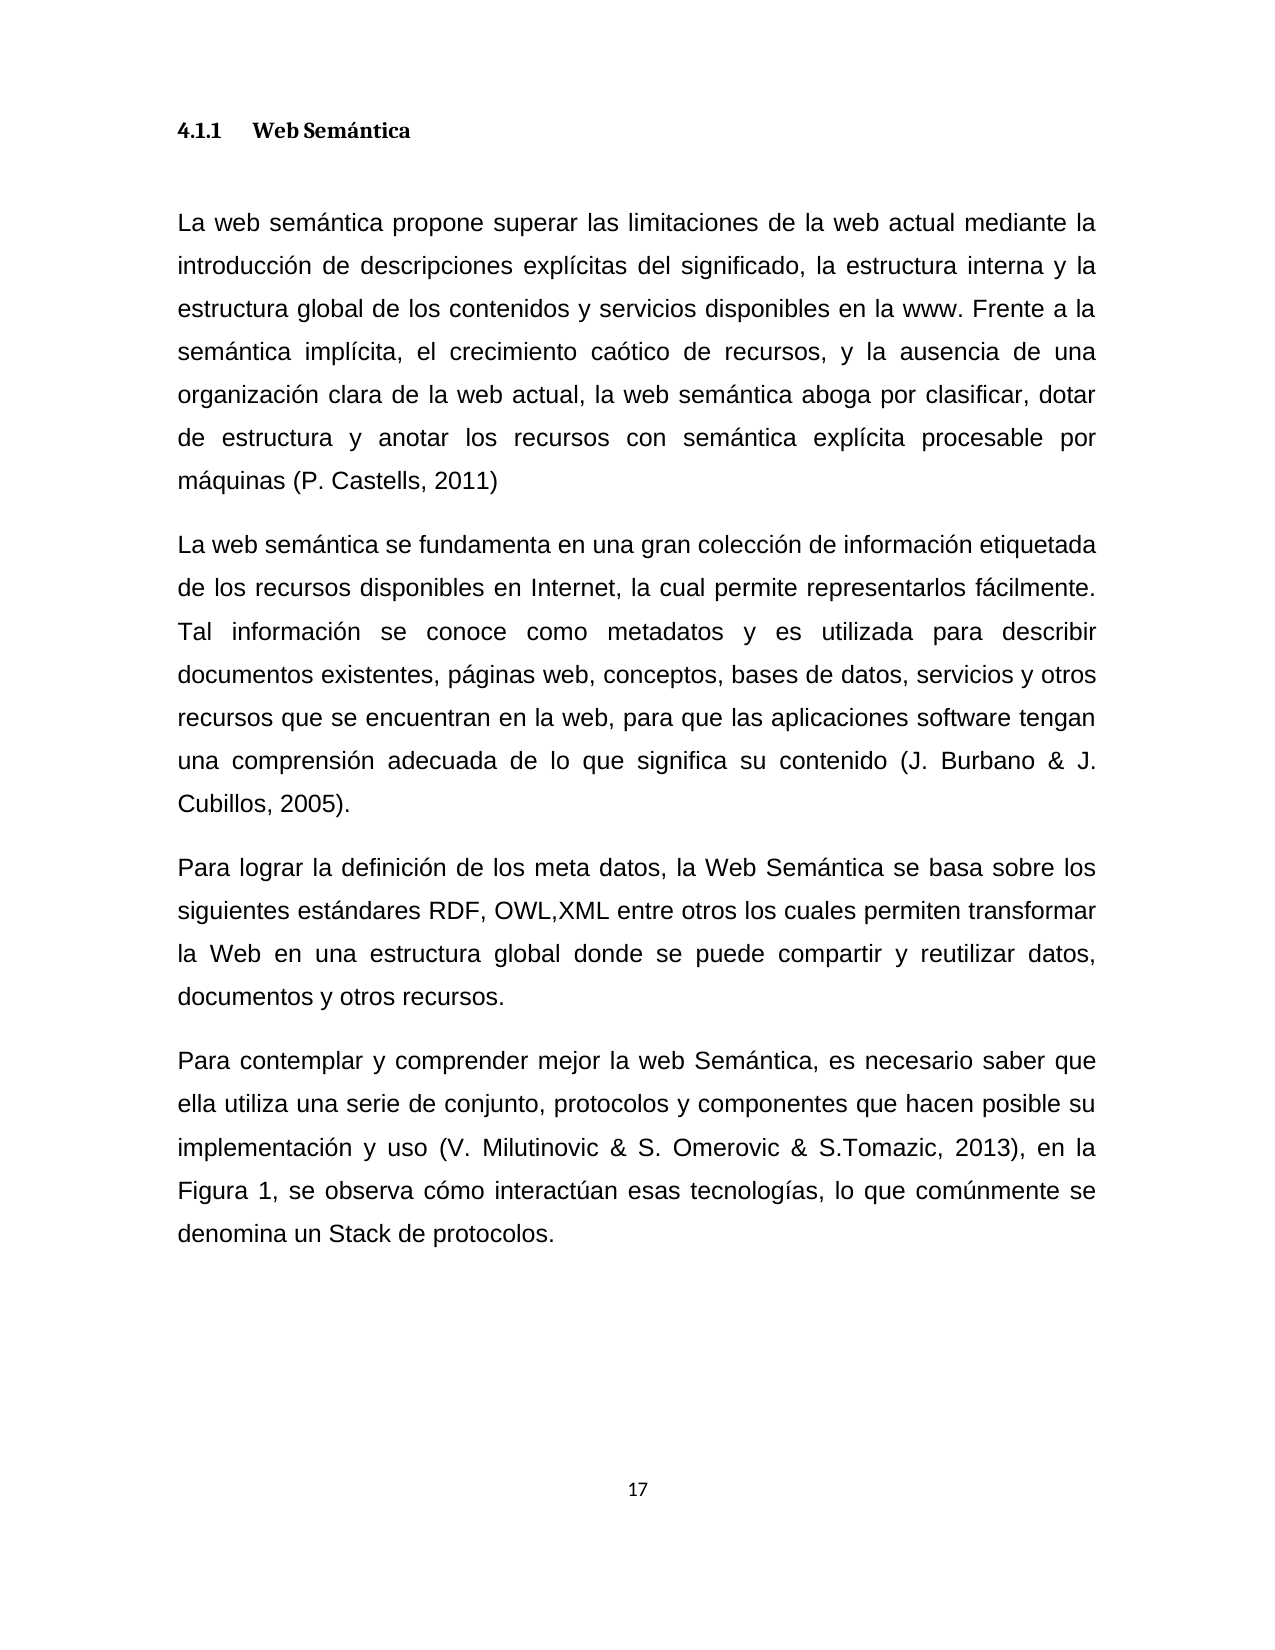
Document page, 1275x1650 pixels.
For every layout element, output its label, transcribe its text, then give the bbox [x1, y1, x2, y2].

text Para contemplar y comprender mejor la web Semántica, es necesario saber que ella utiliza una serie de conjunto, protocolos y componentes que hacen posible su implementación y uso (V. Milutinovic & S. Omerovic & S.Tomazic, 2013), en la Figura 1, se observa cómo interactúan esas tecnologías, lo que comúnmente se denomina un Stack de protocolos. [177, 1046, 1098, 1248]
text La web semántica propone superar las limitaciones de la web actual mediante la introducción de descripciones explícitas del significado, la estructura interna y la estructura global de los contenidos y servicios disponibles en la www. Frente a la semántica implícita, el crecimiento caótico de recursos, y la ausencia de una organización clara de la web actual, la web semántica aboga por clasificar, dotar de estructura y anotar los recursos con semántica explícita procesable por máquinas (P. Castells, 2011) [177, 208, 1098, 495]
text La web semántica se fundamenta en una gran colección de información etiquetada de los recursos disponibles en Internet, la cual permite representarlos fácilmente. Tal información se conoce como metadatos y es utilizada para describir documentos existentes, páginas web, conceptos, bases de datos, servicios y otros recursos que se encuentran en la web, para que las aplicaciones software tengan una comprensión adecuada de lo que significa su contenido (J. Burbano & J. Cubillos, 2005). [177, 530, 1098, 818]
subtitle Web Semántica [177, 118, 1098, 144]
text Para lograr la definición de los meta datos, la Web Semántica se basa sobre los siguientes estándares RDF, OWL,XML entre otros los cuales permiten transformar la Web en una estructura global donde se puede compartir y reutilizar datos, documentos y otros recursos. [177, 853, 1098, 1011]
